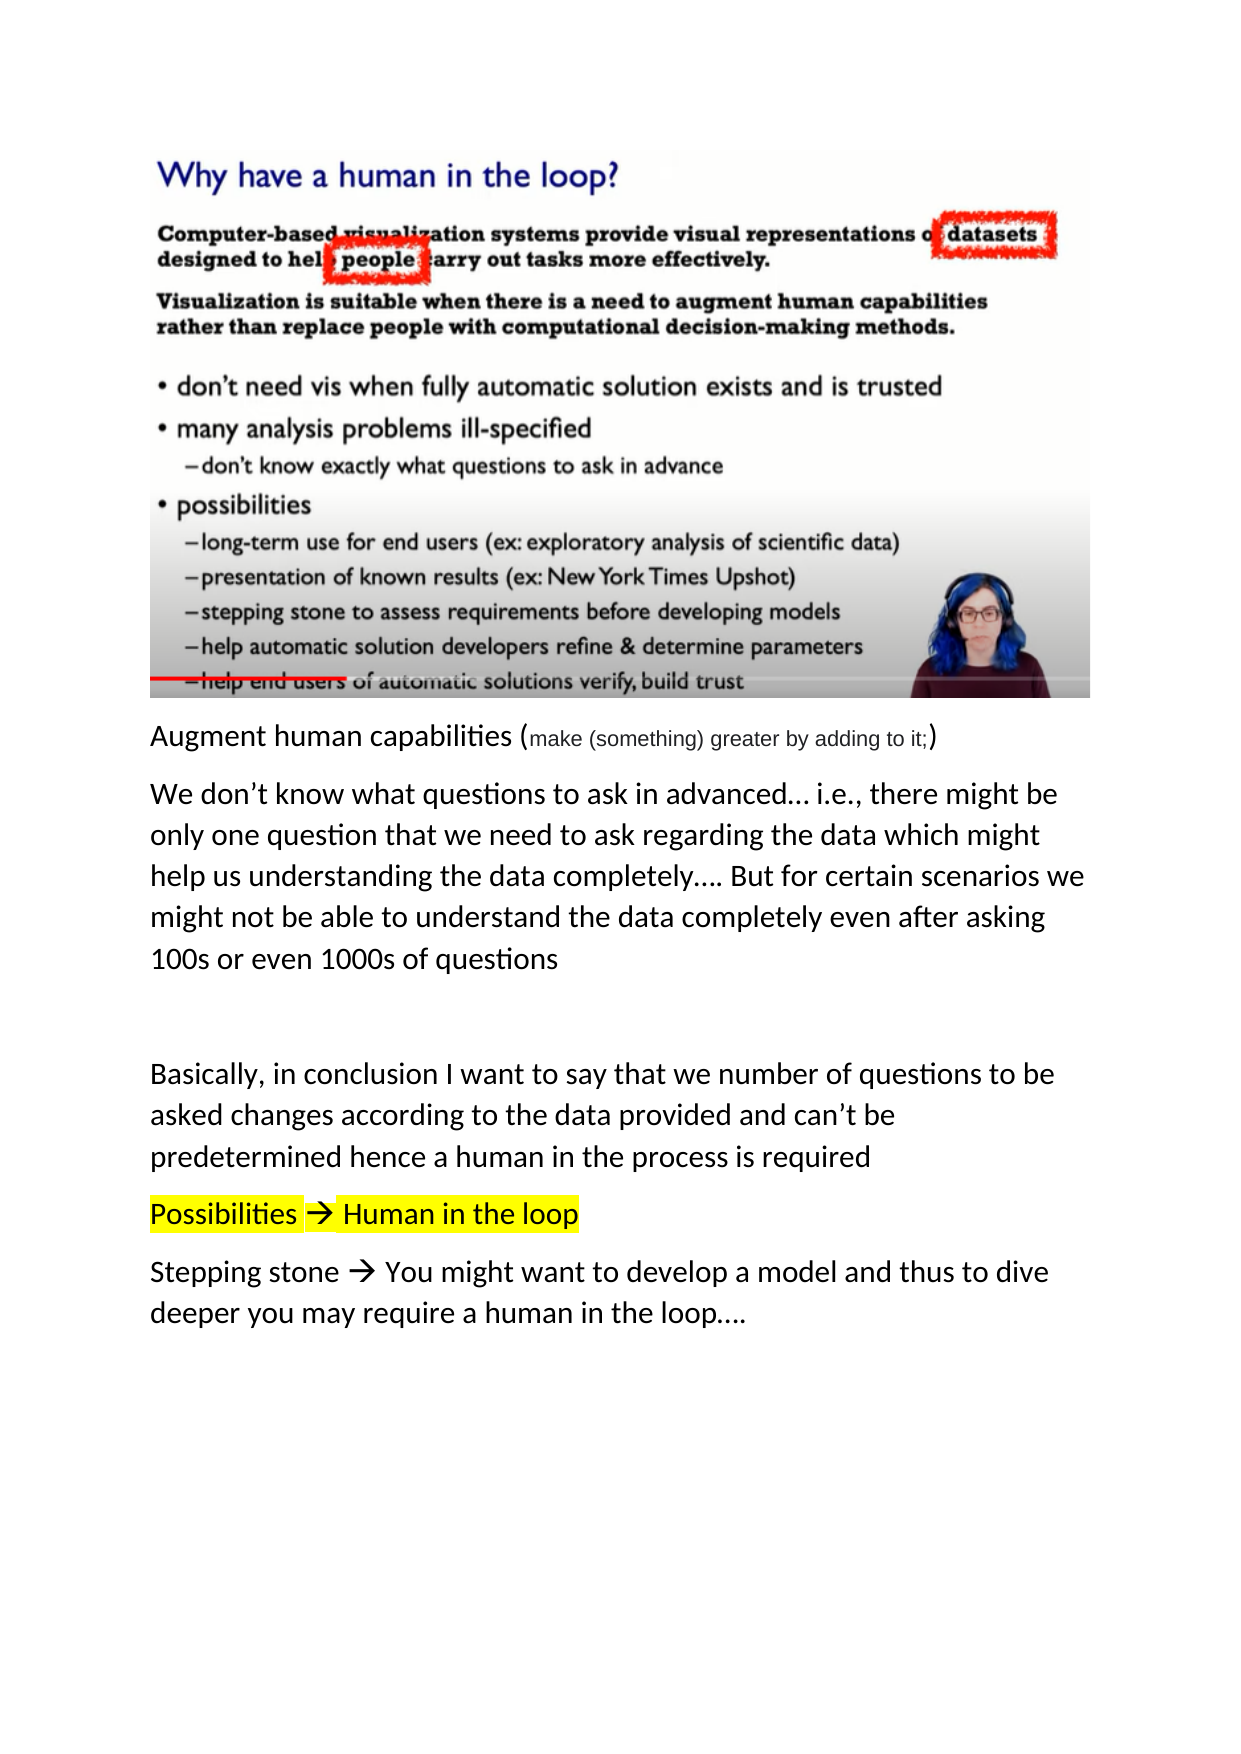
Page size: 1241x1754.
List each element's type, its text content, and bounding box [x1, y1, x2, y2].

picture [150, 150, 1091, 698]
text Augment human capabilities (make (something) greater by adding to it;) [150, 716, 1090, 754]
text We don’t know what questions to ask in advanced… i.e., there might be only one question that we need to ask regarding the data which might help us understanding the data completely…. But for certain scenarios we might not be able to understand the data completely even after asking 100s or even 1000s of questions [150, 774, 1090, 977]
text Basically, in conclusion I want to say that we number of questions to be asked changes according to the data provided and can’t be predetermined hence a human in the process is required [150, 1054, 1090, 1175]
text Stepping stone You might want to develop a model and thus to dive deeper you may require a human in the loop…. [150, 1252, 1090, 1332]
text Possibilities Human in the loop [150, 1194, 1090, 1233]
